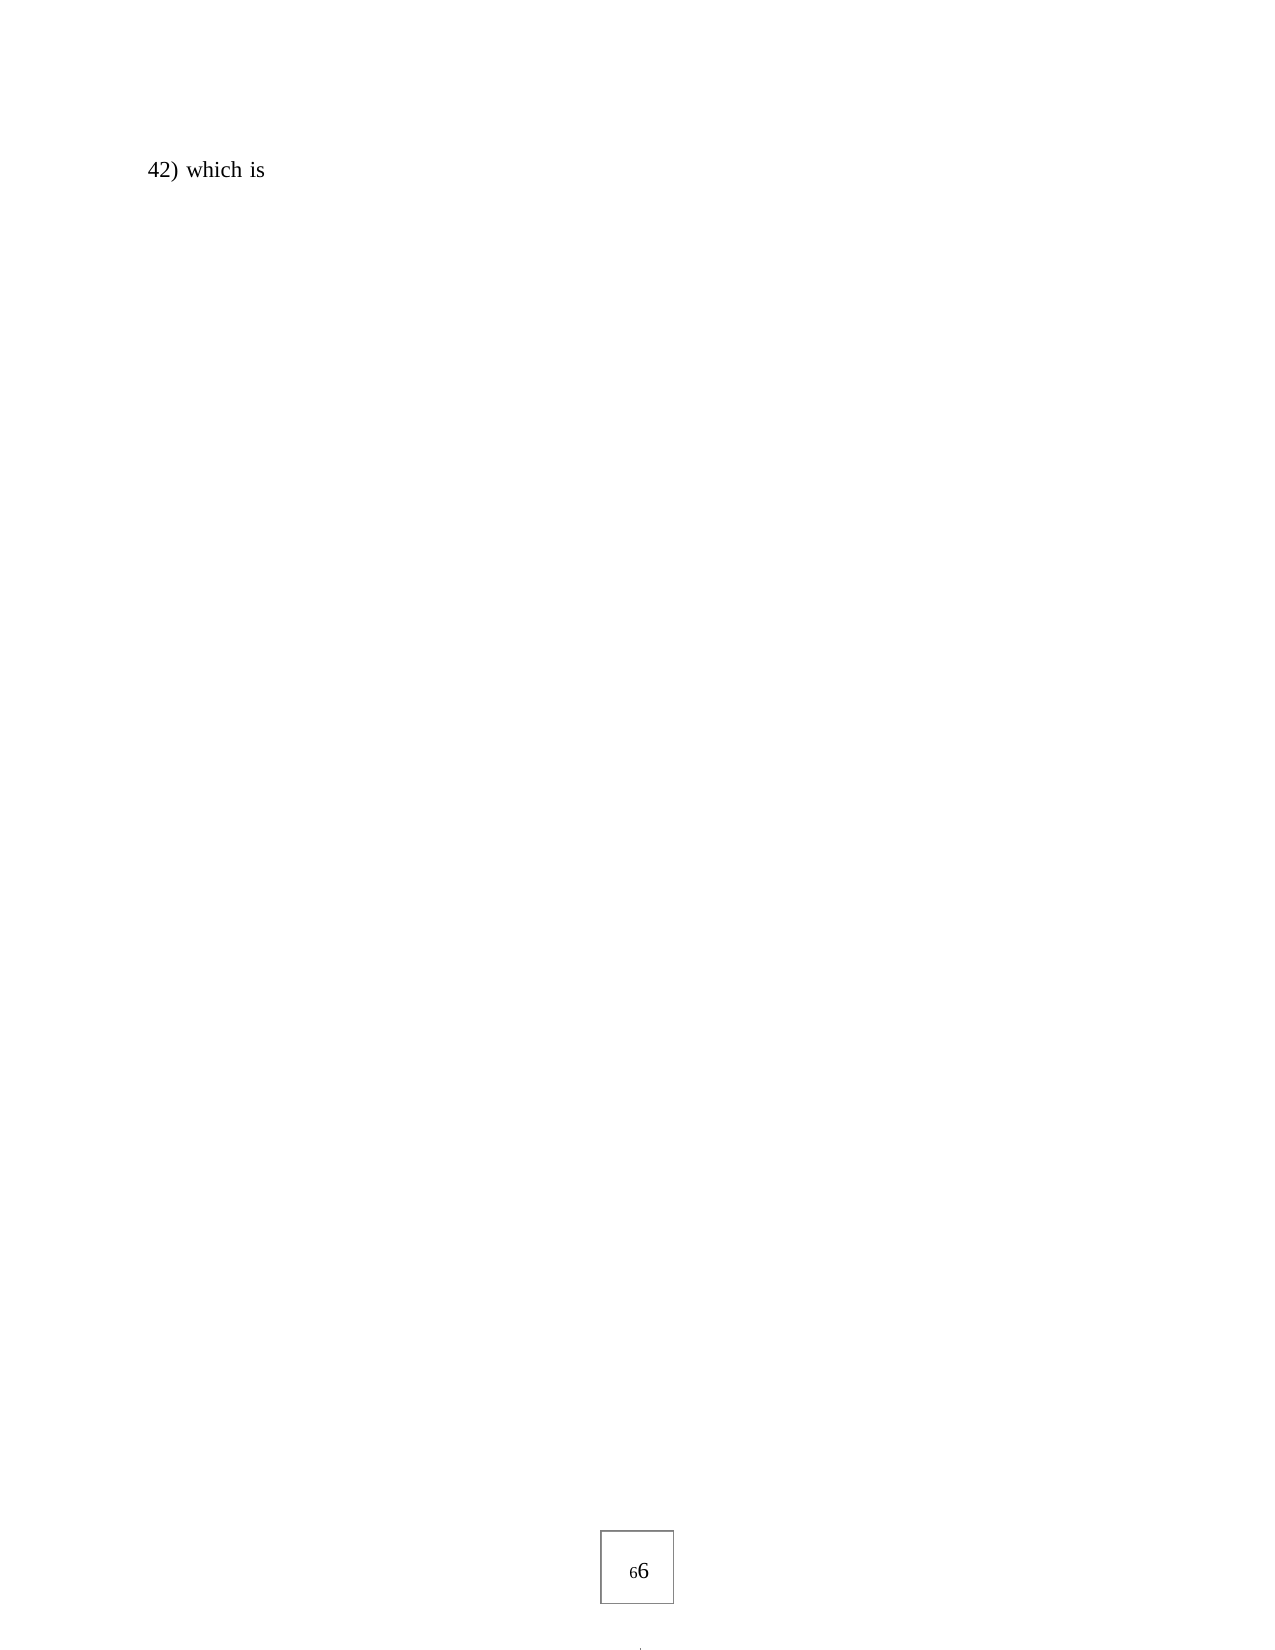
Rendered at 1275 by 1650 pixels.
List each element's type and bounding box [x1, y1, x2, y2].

picture [600, 1530, 674, 1604]
text [148, 156, 1127, 183]
